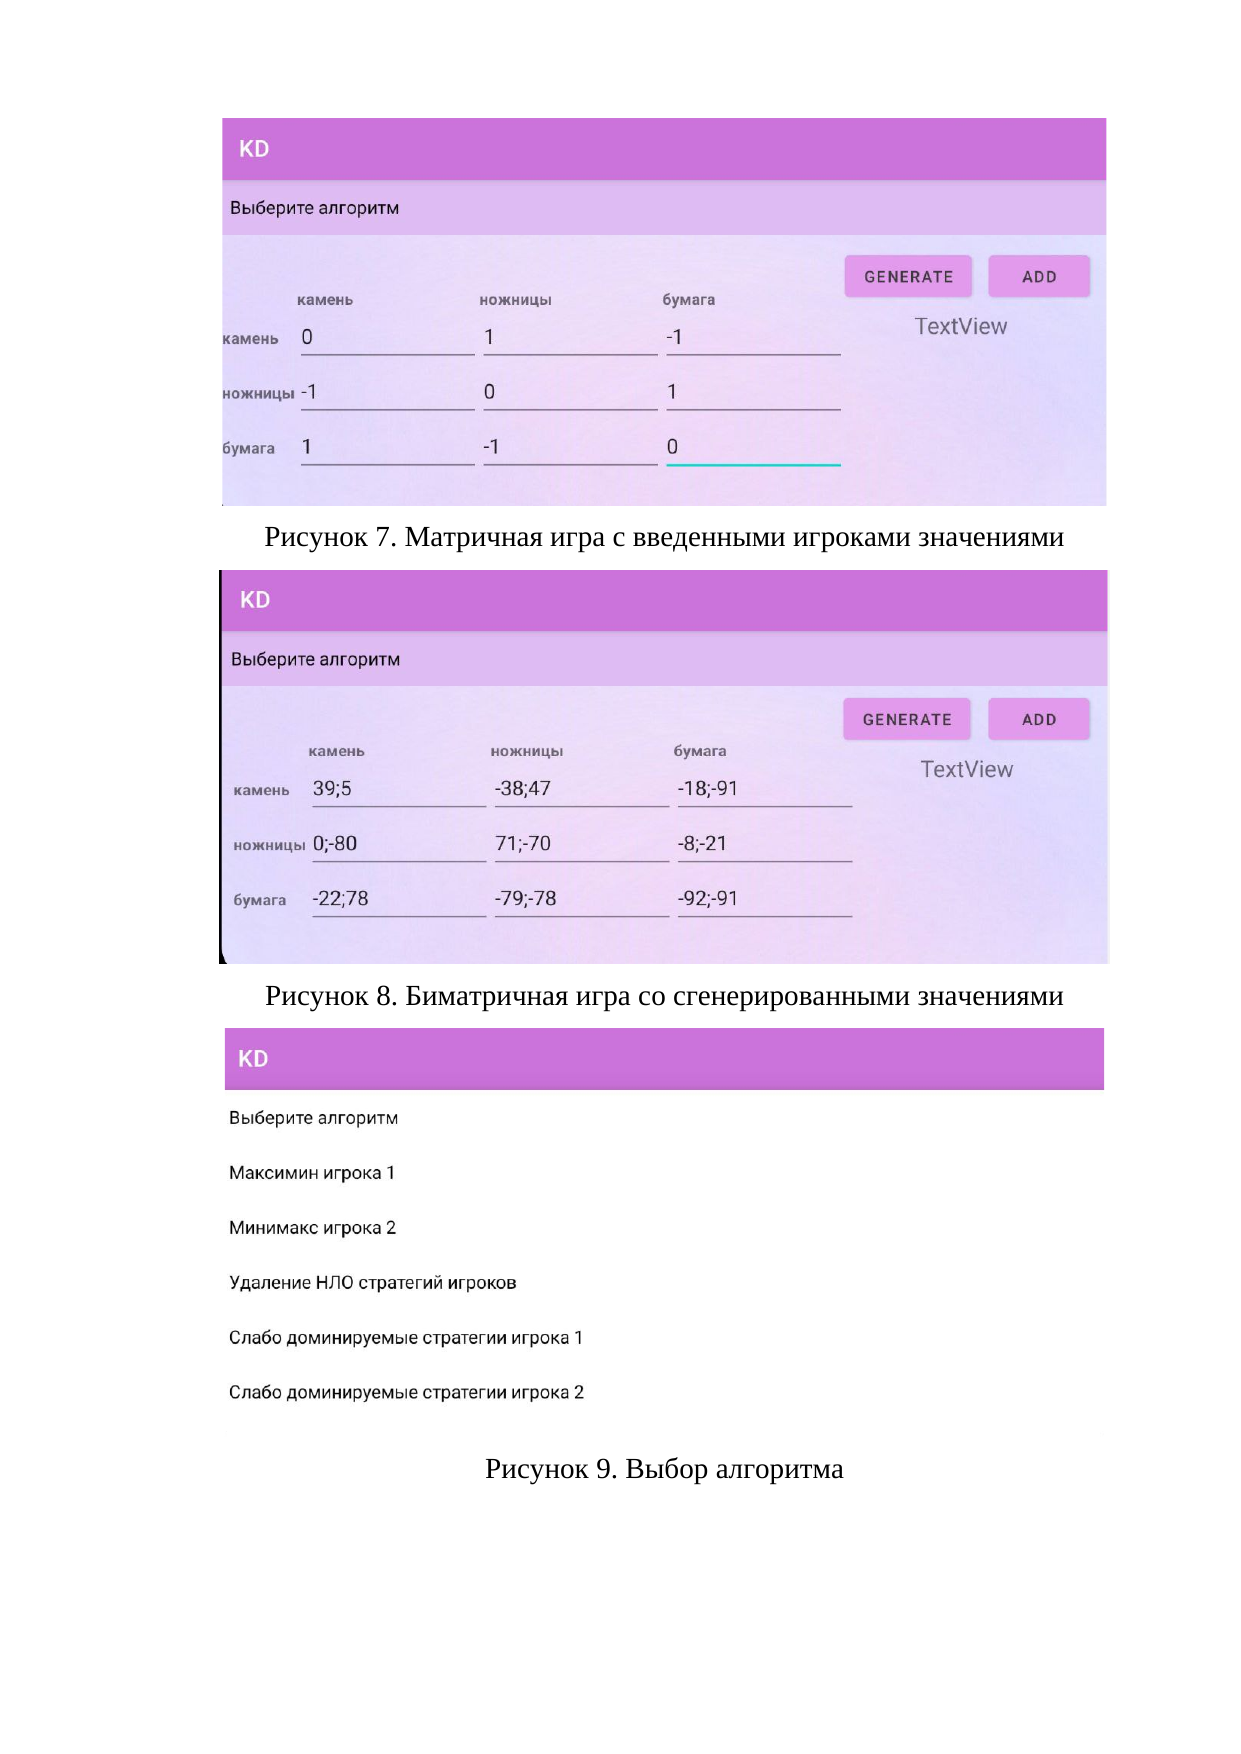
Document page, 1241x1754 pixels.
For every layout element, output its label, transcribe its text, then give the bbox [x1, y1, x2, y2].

picture [219, 570, 1110, 964]
text Рисунок 8. Биматричная игра со сгенерированными значениями [177, 978, 1152, 1011]
text Рисунок 7. Матричная игра с введенными игроками значениями [177, 519, 1152, 553]
text Рисунок 9. Выбор алгоритма [177, 1451, 1152, 1484]
picture [222, 118, 1107, 506]
picture [224, 1028, 1105, 1437]
